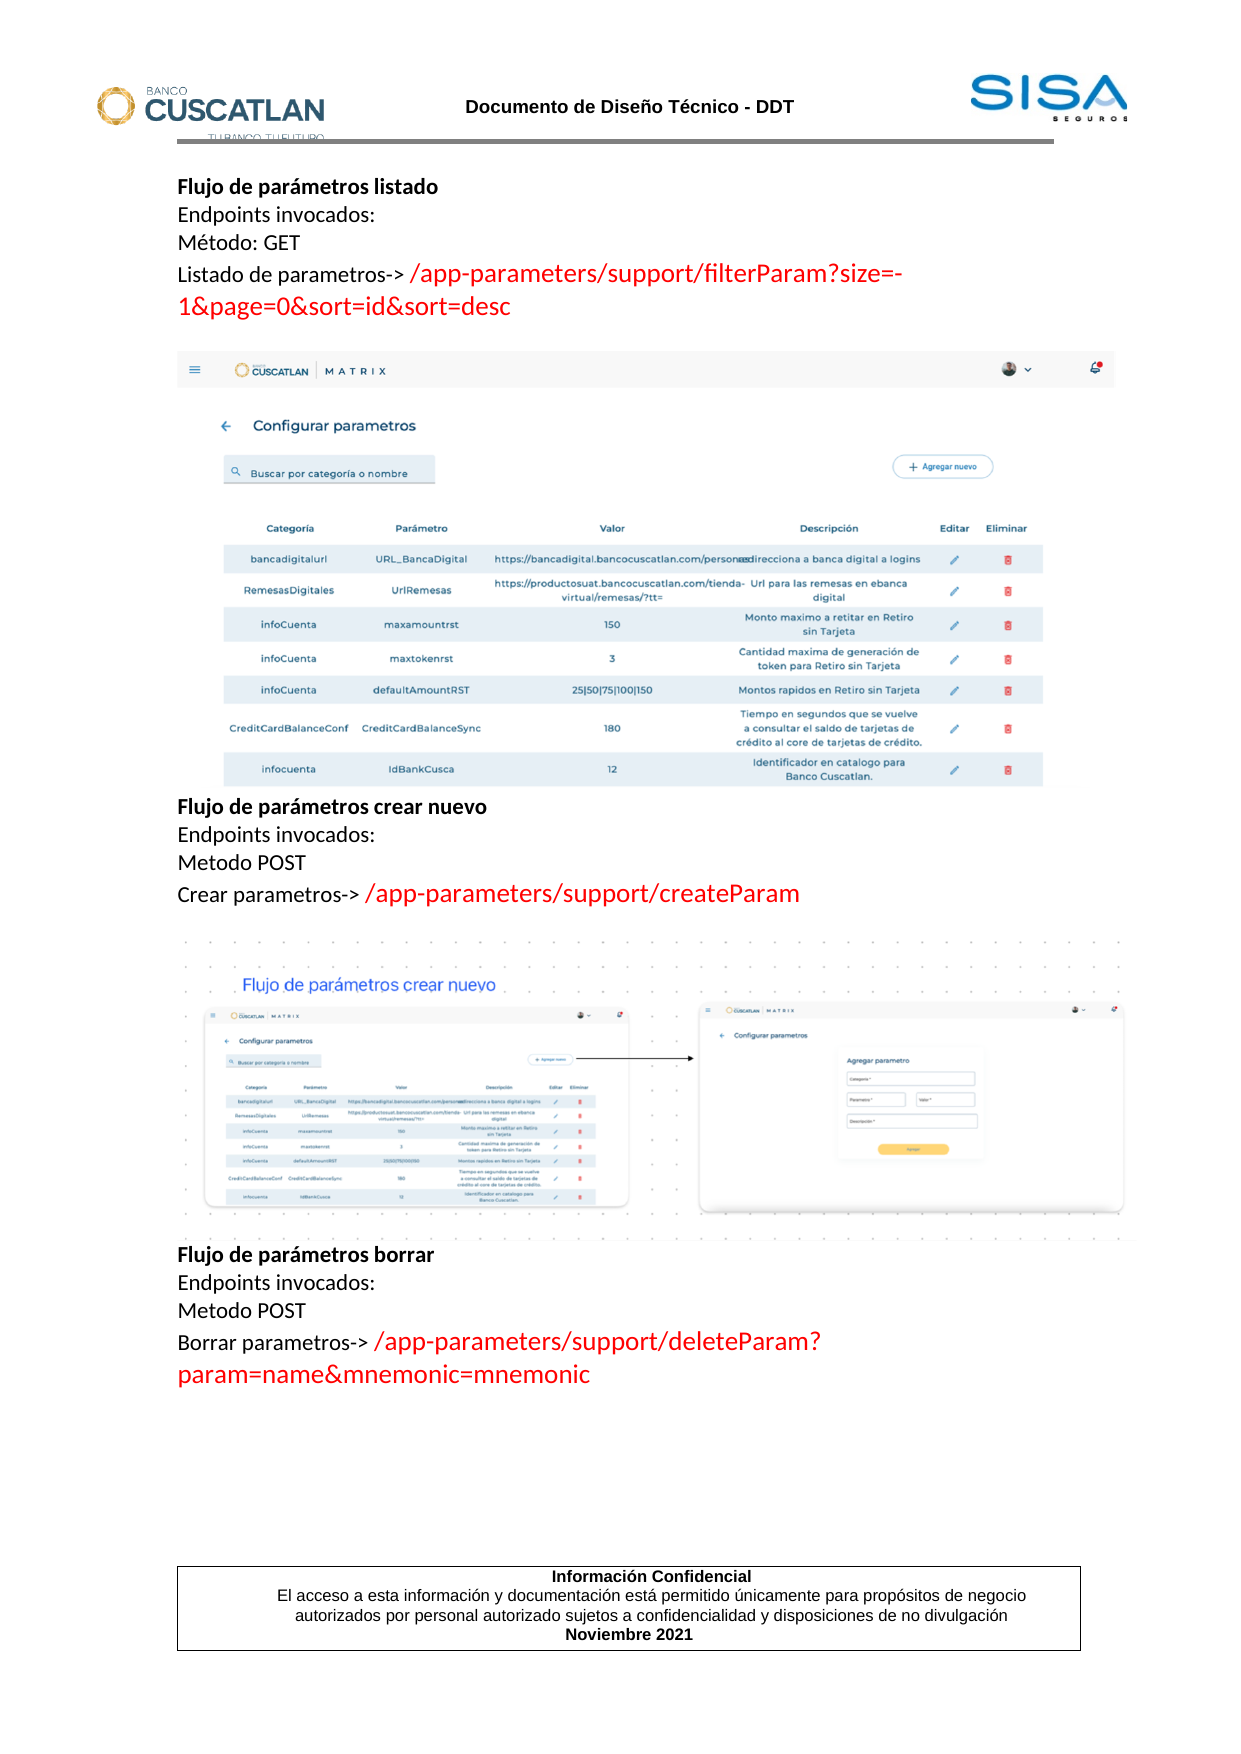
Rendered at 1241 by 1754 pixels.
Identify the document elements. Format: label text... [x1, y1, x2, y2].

text Endpoints invocados: [177, 201, 1063, 228]
text Metodo POST [177, 1296, 1063, 1324]
picture [177, 351, 1118, 792]
text Borrar parametros-> /app-parameters/support/deleteParam?param=name&mnemonic=mnemonic [177, 1324, 1063, 1390]
picture [177, 937, 1139, 1241]
text Listado de parametros-> /app-parameters/support/filterParam?size=-1&page=0&sort=id&sort=desc [177, 257, 1063, 323]
picture [85, 73, 336, 150]
text Crear parametros-> /app-parameters/support/createParam [177, 876, 1063, 909]
text Endpoints invocados: [177, 1268, 1063, 1296]
text Metodo POST [177, 848, 1063, 876]
text Flujo de parámetros crear nuevo [177, 792, 1063, 820]
text Flujo de parámetros borrar [177, 1241, 1063, 1268]
text Flujo de parámetros listado [177, 172, 1063, 201]
text Método: GET [177, 228, 1063, 257]
text Endpoints invocados: [177, 820, 1063, 848]
picture [970, 73, 1128, 122]
